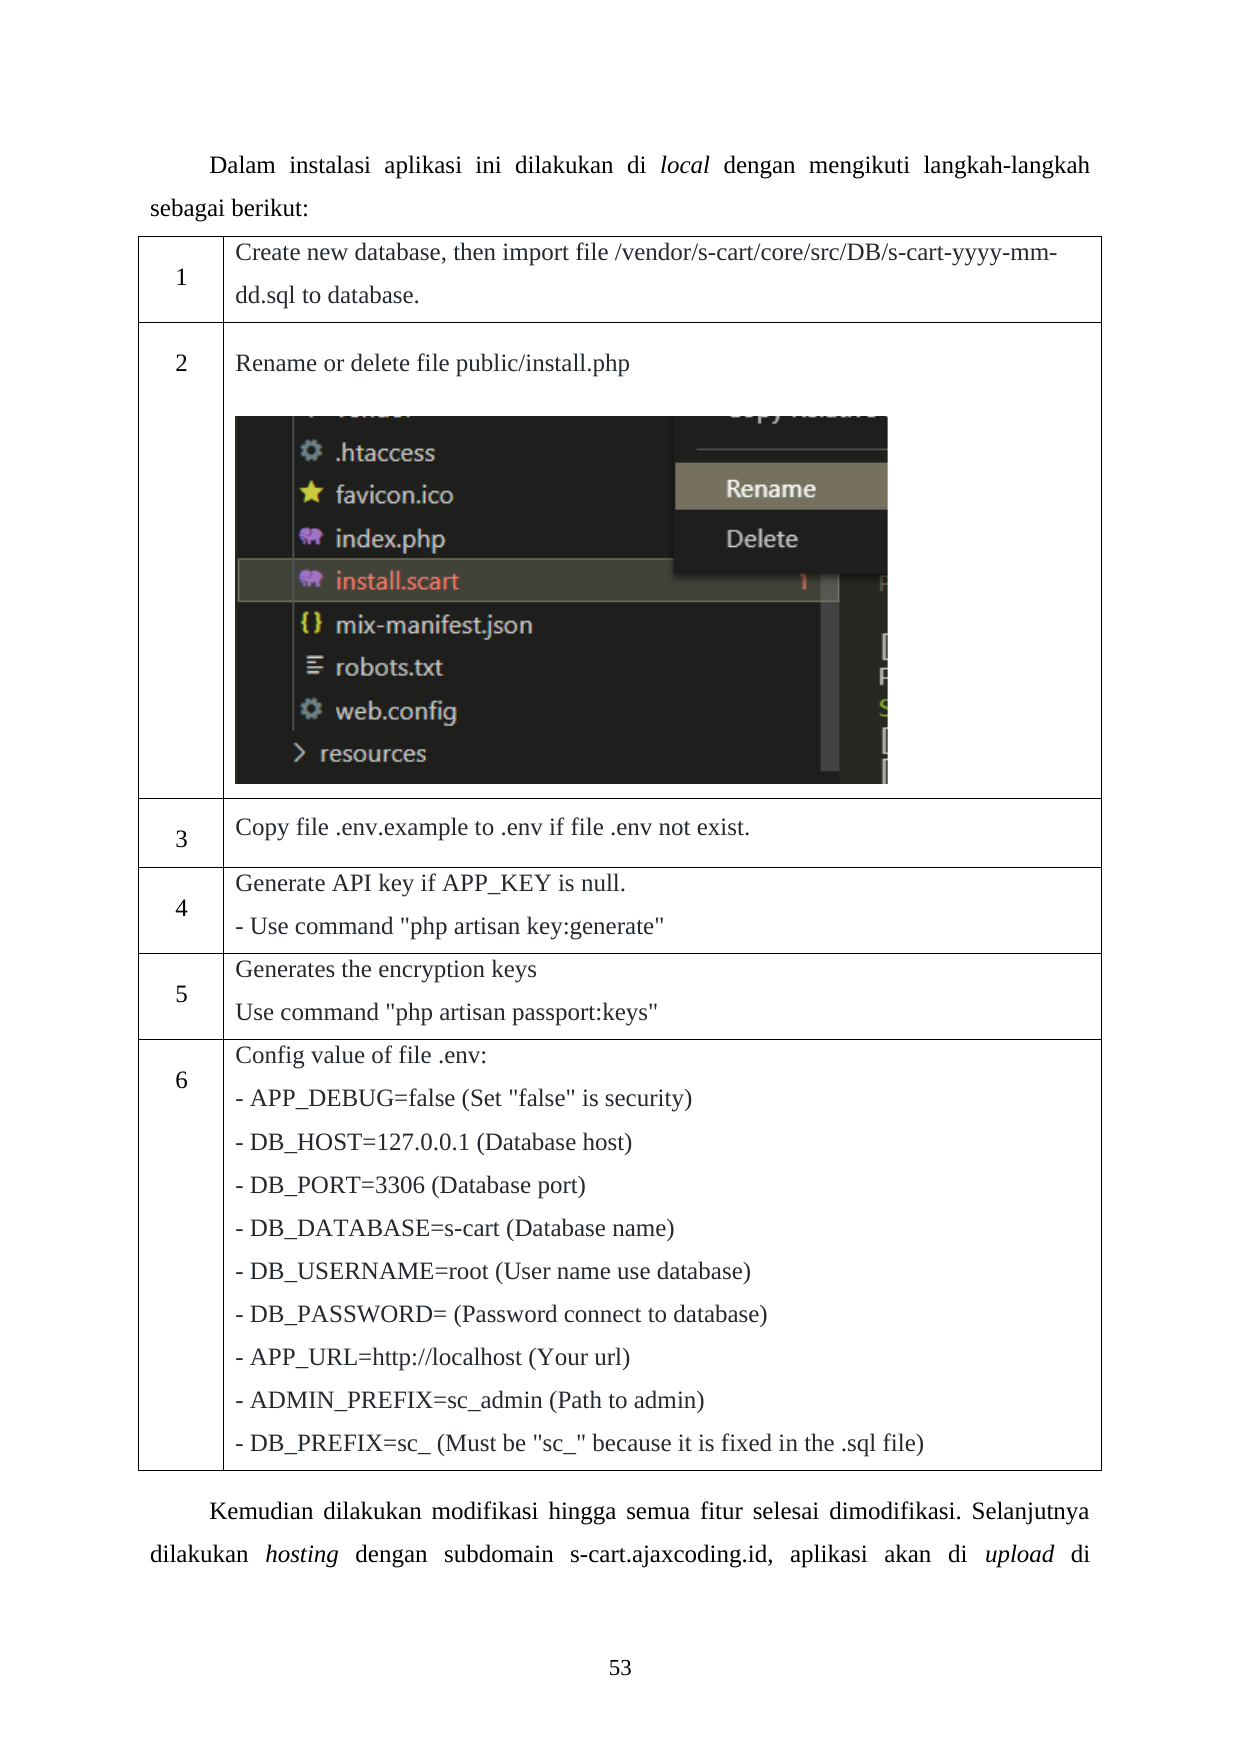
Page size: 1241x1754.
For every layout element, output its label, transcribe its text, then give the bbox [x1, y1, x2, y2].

table_cell 3 [139, 799, 223, 867]
table_cell 5 [139, 954, 223, 1039]
table_cell 2 [139, 323, 223, 798]
table_cell Copy file .env.example to .env if file .env not exist. [224, 799, 1101, 867]
table_cell Config value of file .env: - APP_DEBUG=false (Set "false" is security) - DB_HOST=127.0.0.1 (Database host) - DB_PORT=3306 (Database port) - DB_DATABASE=s-cart (Database name) - DB_USERNAME=root (User name use database) - DB_PASSWORD= (Password connect to database) - APP_URL=http://localhost (Your url) - ADMIN_PREFIX=sc_admin (Path to admin) - DB_PREFIX=sc_ (Must be "sc_" because it is fixed in the .sql file) [224, 1040, 1101, 1470]
table_cell Generates the encryption keys Use command "php artisan passport:keys" [224, 954, 1101, 1039]
table_cell 6 [139, 1040, 223, 1470]
picture [235, 416, 888, 784]
text Dalam instalasi aplikasi ini dilakukan di local dengan mengikuti langkah-langkah sebagai berikut: [150, 150, 1090, 222]
table_cell Generate API key if APP_KEY is null. - Use command "php artisan key:generate" [224, 868, 1101, 953]
table_header Create new database, then import file /vendor/s-cart/core/src/DB/s-cart-yyyy-mm-dd.sql to database. [224, 237, 1101, 322]
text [150, 1496, 1090, 1568]
table_cell 4 [139, 868, 223, 953]
table_header 1 [139, 237, 223, 322]
table_cell Rename or delete file public/install.php [224, 323, 1101, 798]
